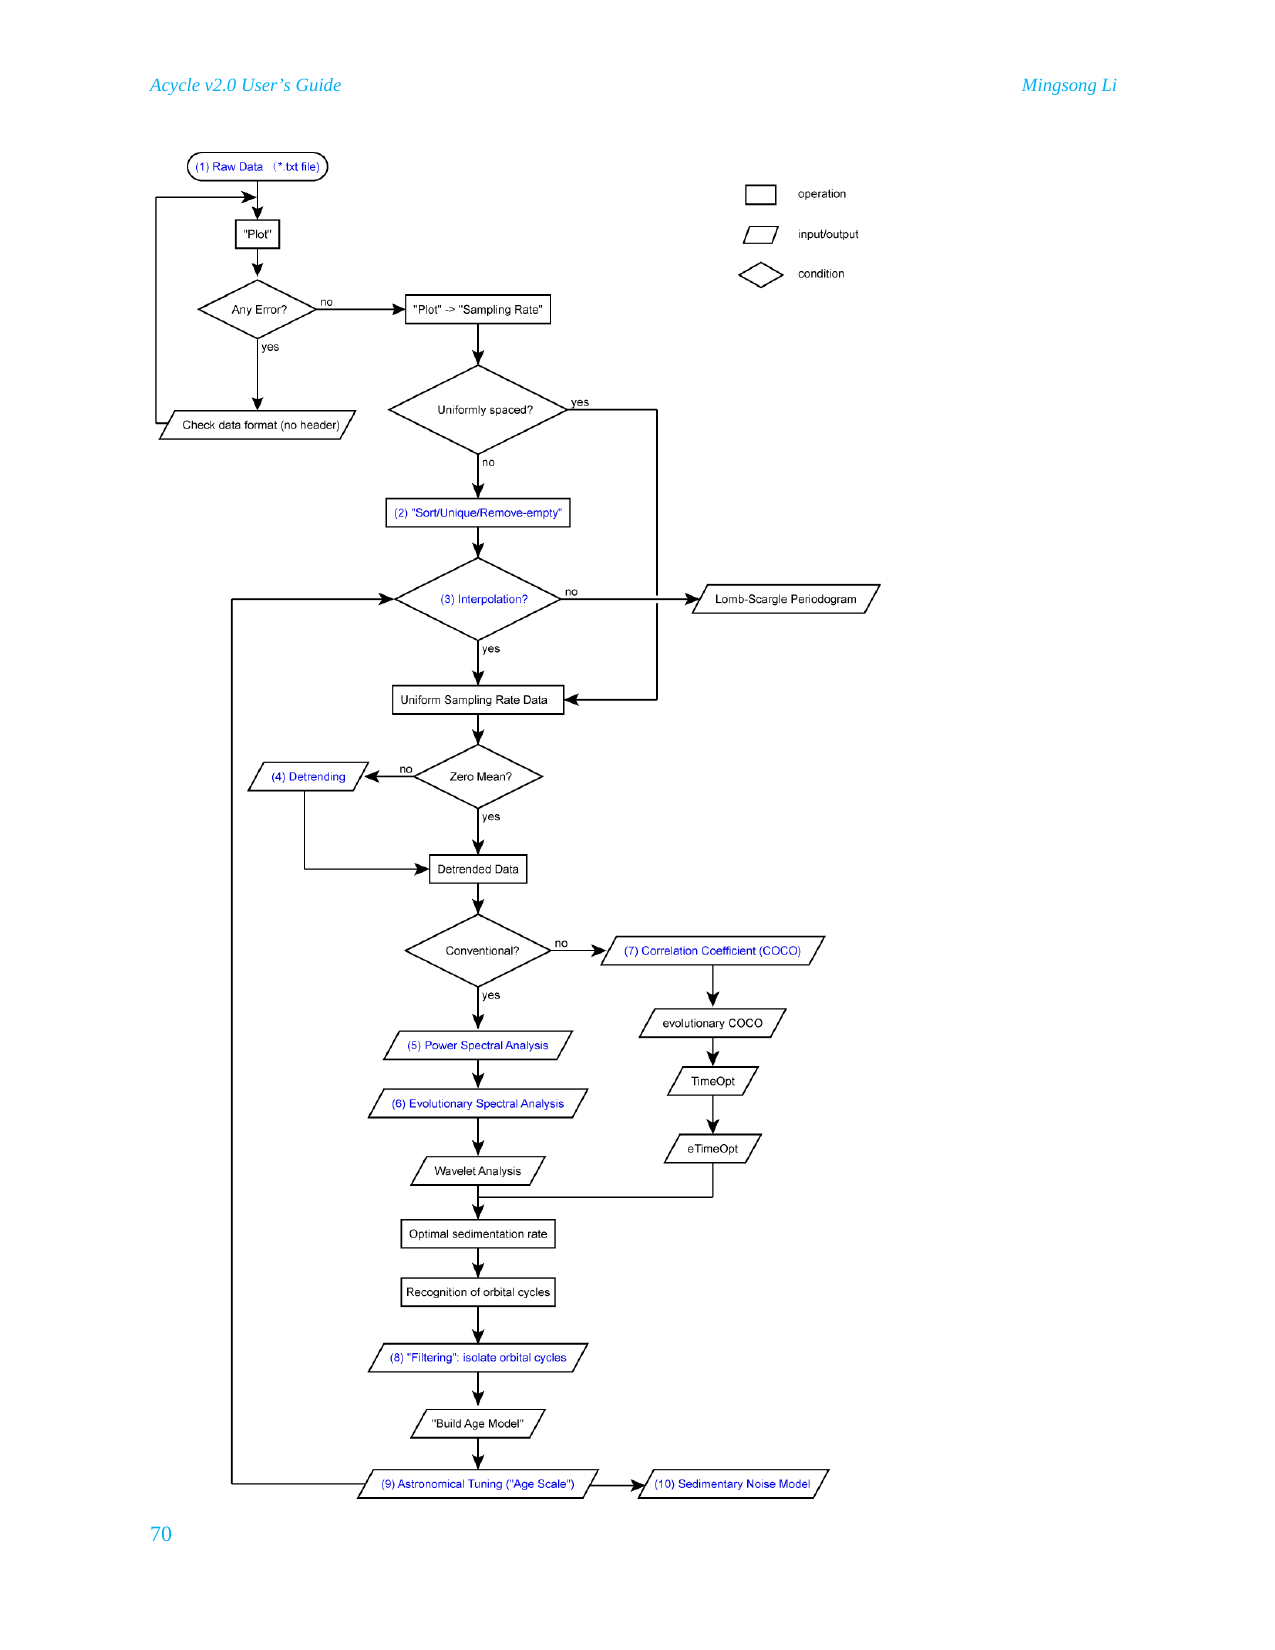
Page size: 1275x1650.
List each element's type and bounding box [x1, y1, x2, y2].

picture [151, 81, 157, 89]
picture [150, 150, 884, 1500]
